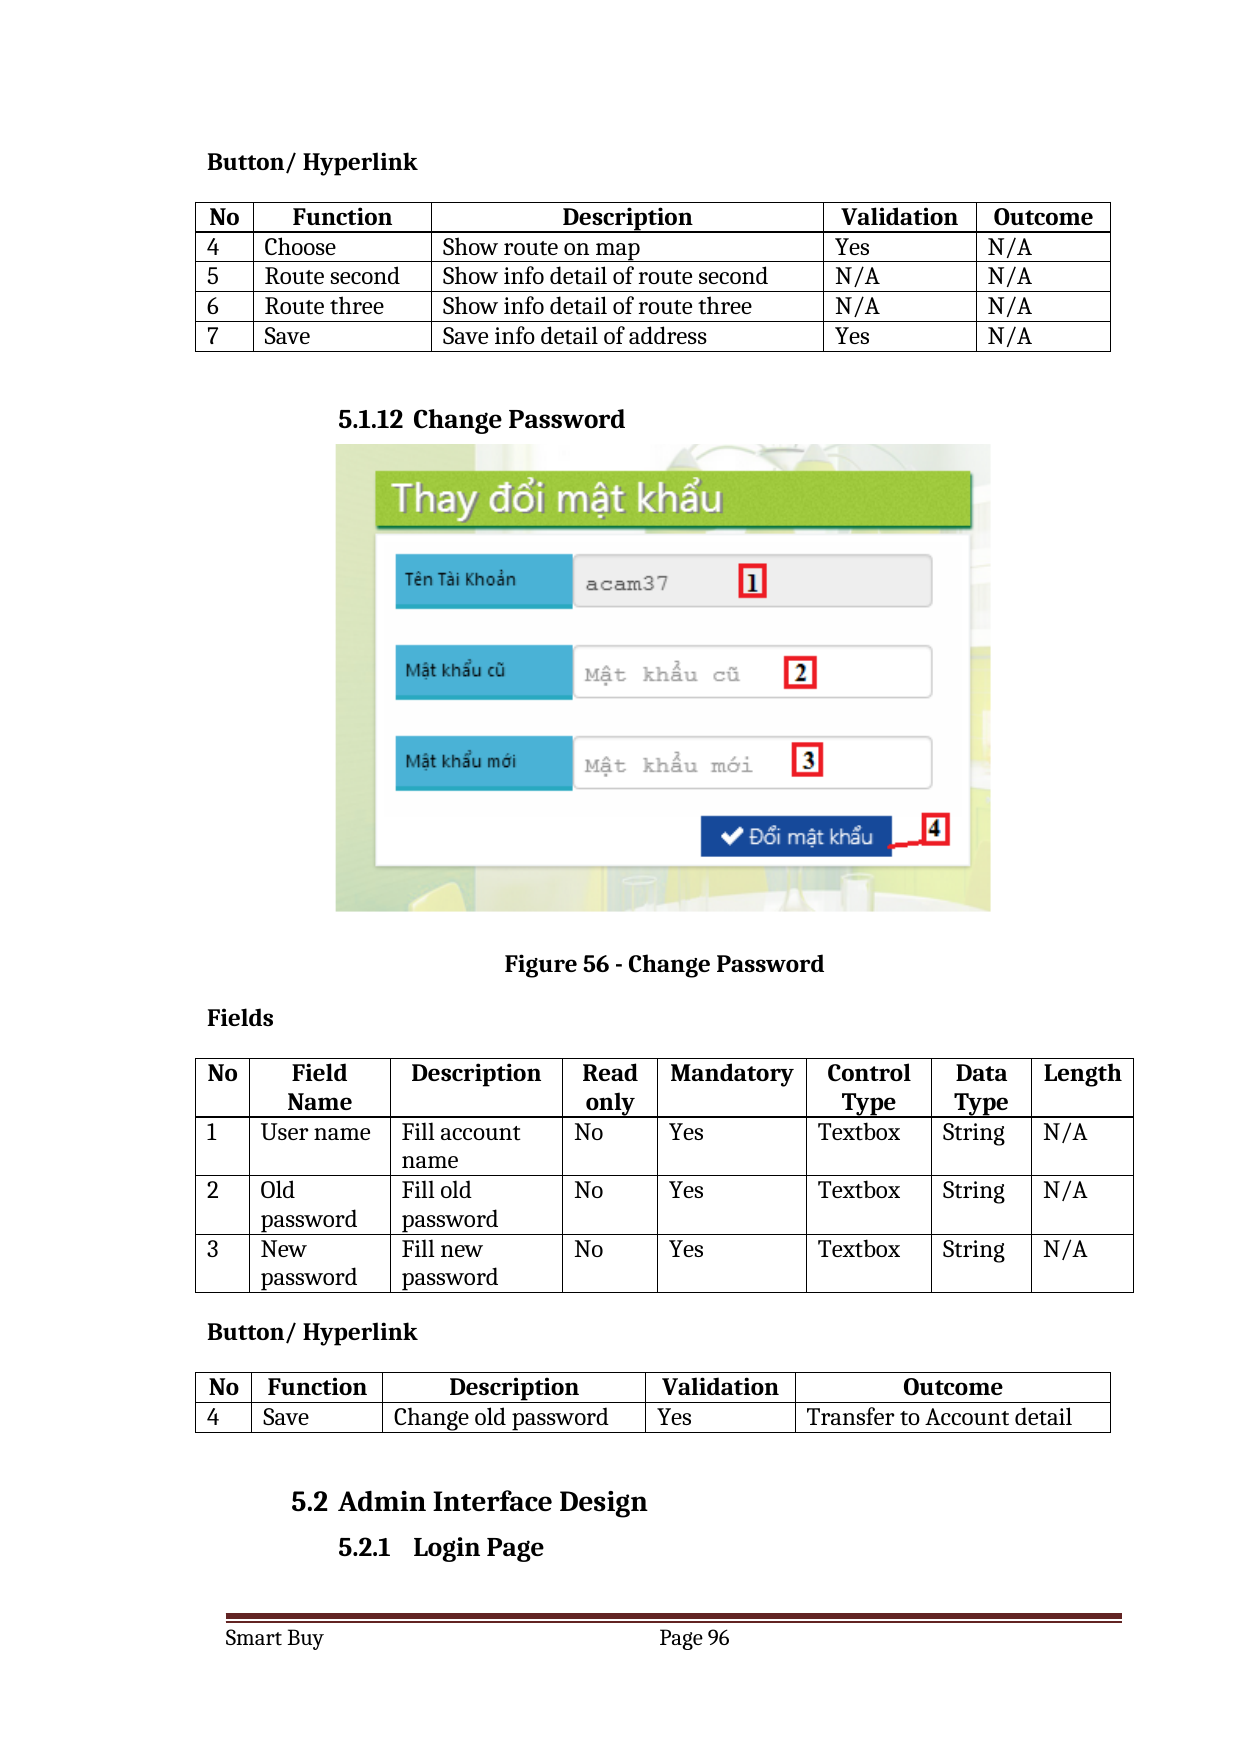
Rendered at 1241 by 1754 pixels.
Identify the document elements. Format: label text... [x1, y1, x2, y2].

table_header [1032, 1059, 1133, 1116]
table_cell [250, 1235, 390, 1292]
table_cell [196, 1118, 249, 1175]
text Button/ Hyperlink [207, 1318, 1122, 1347]
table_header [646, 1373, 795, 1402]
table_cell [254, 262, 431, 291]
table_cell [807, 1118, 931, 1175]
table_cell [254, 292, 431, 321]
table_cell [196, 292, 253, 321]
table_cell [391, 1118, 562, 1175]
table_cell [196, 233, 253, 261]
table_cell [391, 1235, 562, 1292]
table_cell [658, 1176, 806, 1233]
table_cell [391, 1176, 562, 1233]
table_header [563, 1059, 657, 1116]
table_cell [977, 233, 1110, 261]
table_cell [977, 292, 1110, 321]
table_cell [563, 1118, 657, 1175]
text Figure 56 - Change Password [207, 950, 1122, 979]
picture [335, 444, 994, 926]
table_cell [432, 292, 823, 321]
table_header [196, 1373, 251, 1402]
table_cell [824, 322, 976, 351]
text Button/ Hyperlink [207, 148, 1122, 176]
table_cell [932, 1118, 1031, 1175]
subtitle Login Page [338, 1532, 1122, 1563]
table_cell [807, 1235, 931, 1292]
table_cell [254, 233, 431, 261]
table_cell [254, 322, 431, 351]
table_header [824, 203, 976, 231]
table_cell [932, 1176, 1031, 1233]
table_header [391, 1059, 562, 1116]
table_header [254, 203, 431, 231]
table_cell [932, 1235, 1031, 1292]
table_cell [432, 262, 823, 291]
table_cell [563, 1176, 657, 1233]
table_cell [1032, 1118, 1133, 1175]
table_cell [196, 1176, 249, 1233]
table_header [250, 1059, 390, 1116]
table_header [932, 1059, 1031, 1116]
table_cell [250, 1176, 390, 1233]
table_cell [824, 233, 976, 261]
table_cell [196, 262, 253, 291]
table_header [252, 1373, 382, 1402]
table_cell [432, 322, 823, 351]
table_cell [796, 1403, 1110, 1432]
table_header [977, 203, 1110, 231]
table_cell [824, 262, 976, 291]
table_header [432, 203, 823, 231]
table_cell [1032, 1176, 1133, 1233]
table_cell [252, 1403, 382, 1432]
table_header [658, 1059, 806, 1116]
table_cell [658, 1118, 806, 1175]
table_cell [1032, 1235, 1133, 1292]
text Fields [207, 1004, 1122, 1033]
subtitle Change Password [338, 404, 1122, 436]
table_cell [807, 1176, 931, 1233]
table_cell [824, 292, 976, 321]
subtitle Admin Interface Design [291, 1486, 1122, 1519]
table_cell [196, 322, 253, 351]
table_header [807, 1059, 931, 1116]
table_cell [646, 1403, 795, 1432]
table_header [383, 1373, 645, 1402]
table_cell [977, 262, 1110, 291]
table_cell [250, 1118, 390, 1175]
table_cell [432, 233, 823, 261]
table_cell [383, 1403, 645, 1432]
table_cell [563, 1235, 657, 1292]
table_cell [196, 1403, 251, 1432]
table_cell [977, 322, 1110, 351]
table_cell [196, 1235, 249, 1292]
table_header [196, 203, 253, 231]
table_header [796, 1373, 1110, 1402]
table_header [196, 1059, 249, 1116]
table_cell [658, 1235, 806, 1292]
